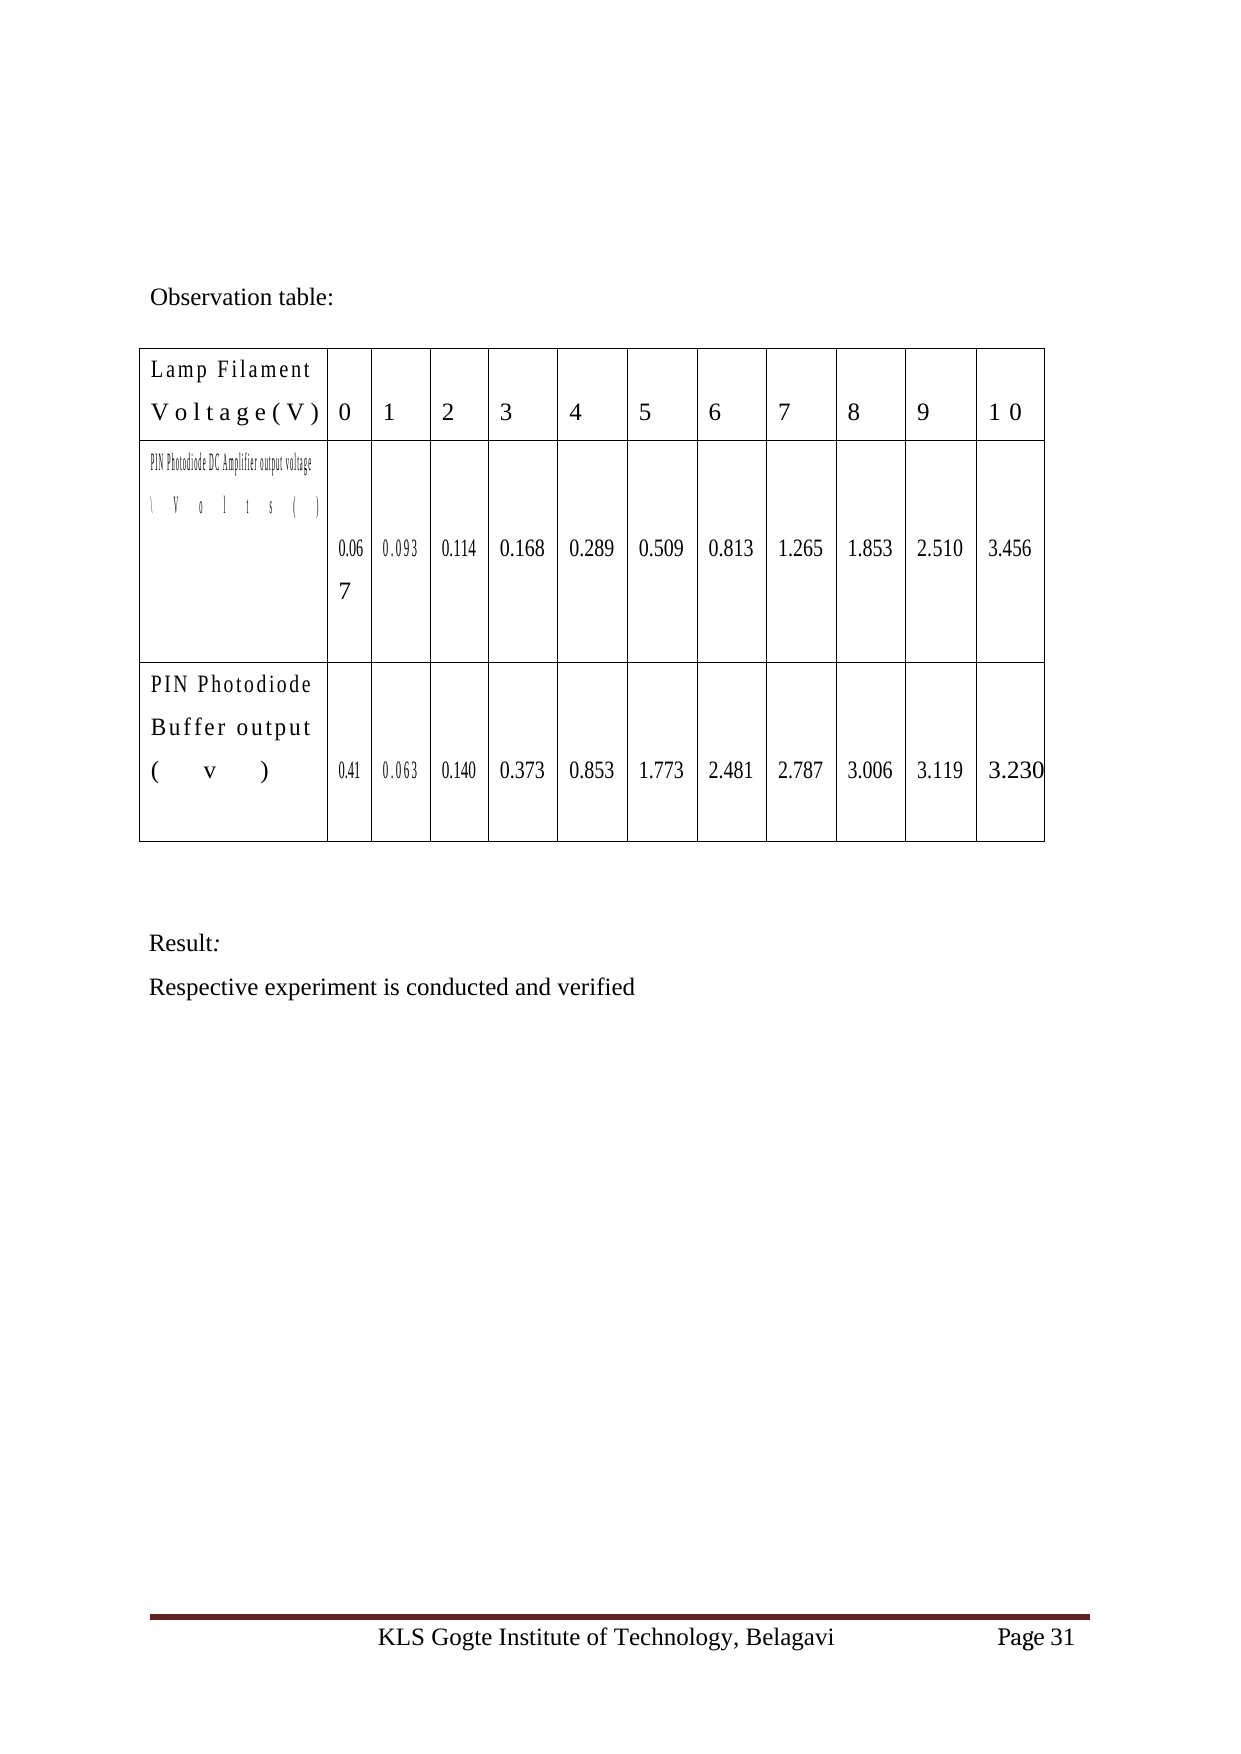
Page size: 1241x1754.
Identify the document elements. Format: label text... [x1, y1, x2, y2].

table_cell 0.140 [431, 663, 488, 841]
table_header 2 [431, 349, 488, 440]
text Result: [148, 928, 959, 957]
table_cell 0.509 [628, 441, 697, 662]
table_cell 0.373 [489, 663, 557, 841]
table_cell 0.289 [558, 441, 627, 662]
table_header 7 [767, 349, 836, 440]
table_cell 1.265 [767, 441, 836, 662]
table_cell 2.787 [767, 663, 836, 841]
table_header 9 [906, 349, 976, 440]
table_cell 3.006 [837, 663, 905, 841]
table_header 4 [558, 349, 627, 440]
table_cell 2.481 [698, 663, 766, 841]
table_cell 0.063 [372, 663, 430, 841]
table_cell 0.168 [489, 441, 557, 662]
table_cell 0.114 [431, 441, 488, 662]
table_cell 0.853 [558, 663, 627, 841]
table_cell 0.093 [372, 441, 430, 662]
table_header 3 [489, 349, 557, 440]
table_cell [977, 663, 1044, 841]
table_cell 3.119 [906, 663, 976, 841]
table_header 8 [837, 349, 905, 440]
table_header 1 [372, 349, 430, 440]
table_cell 0.06 7 [328, 441, 371, 662]
table_header 10 [977, 349, 1044, 440]
table_cell 1.853 [837, 441, 905, 662]
table_cell 0.41 [328, 663, 371, 841]
table_header 5 [628, 349, 697, 440]
table_cell 1.773 [628, 663, 697, 841]
table_header Lamp Filament Voltage(V) [140, 349, 327, 440]
table_header 6 [698, 349, 766, 440]
table_cell PIN Photodiode Buffer output (v) [140, 663, 327, 841]
table_cell 0.813 [698, 441, 766, 662]
table_cell 3.456 [977, 441, 1044, 662]
text Observation table: [150, 282, 1090, 310]
table_header 0 [328, 349, 371, 440]
text Respective experiment is conducted and verified [148, 972, 959, 1001]
table_cell 2.510 [906, 441, 976, 662]
table_cell PIN Photodiode DC Amplifier output voltage \Volts() [140, 441, 327, 662]
